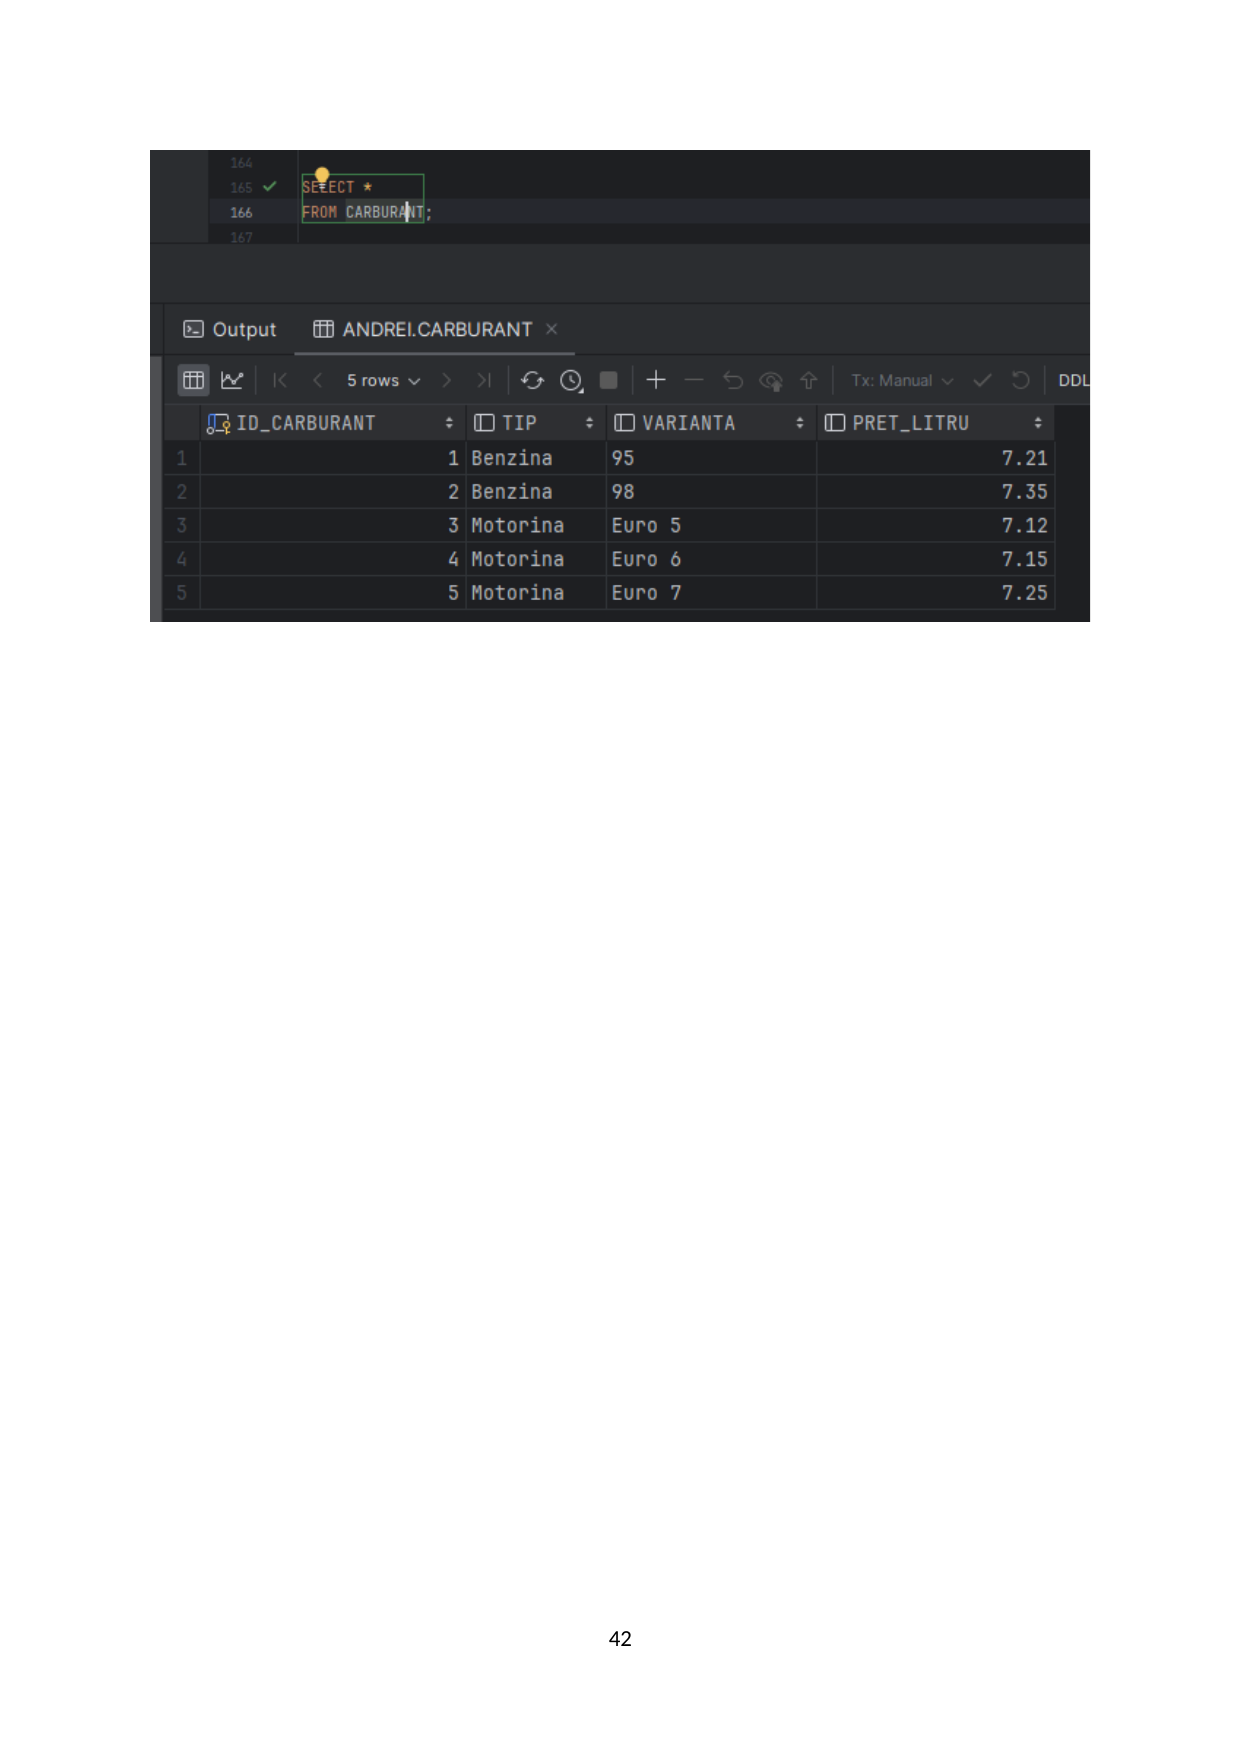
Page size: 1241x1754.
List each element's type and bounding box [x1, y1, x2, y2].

picture [150, 150, 1091, 622]
